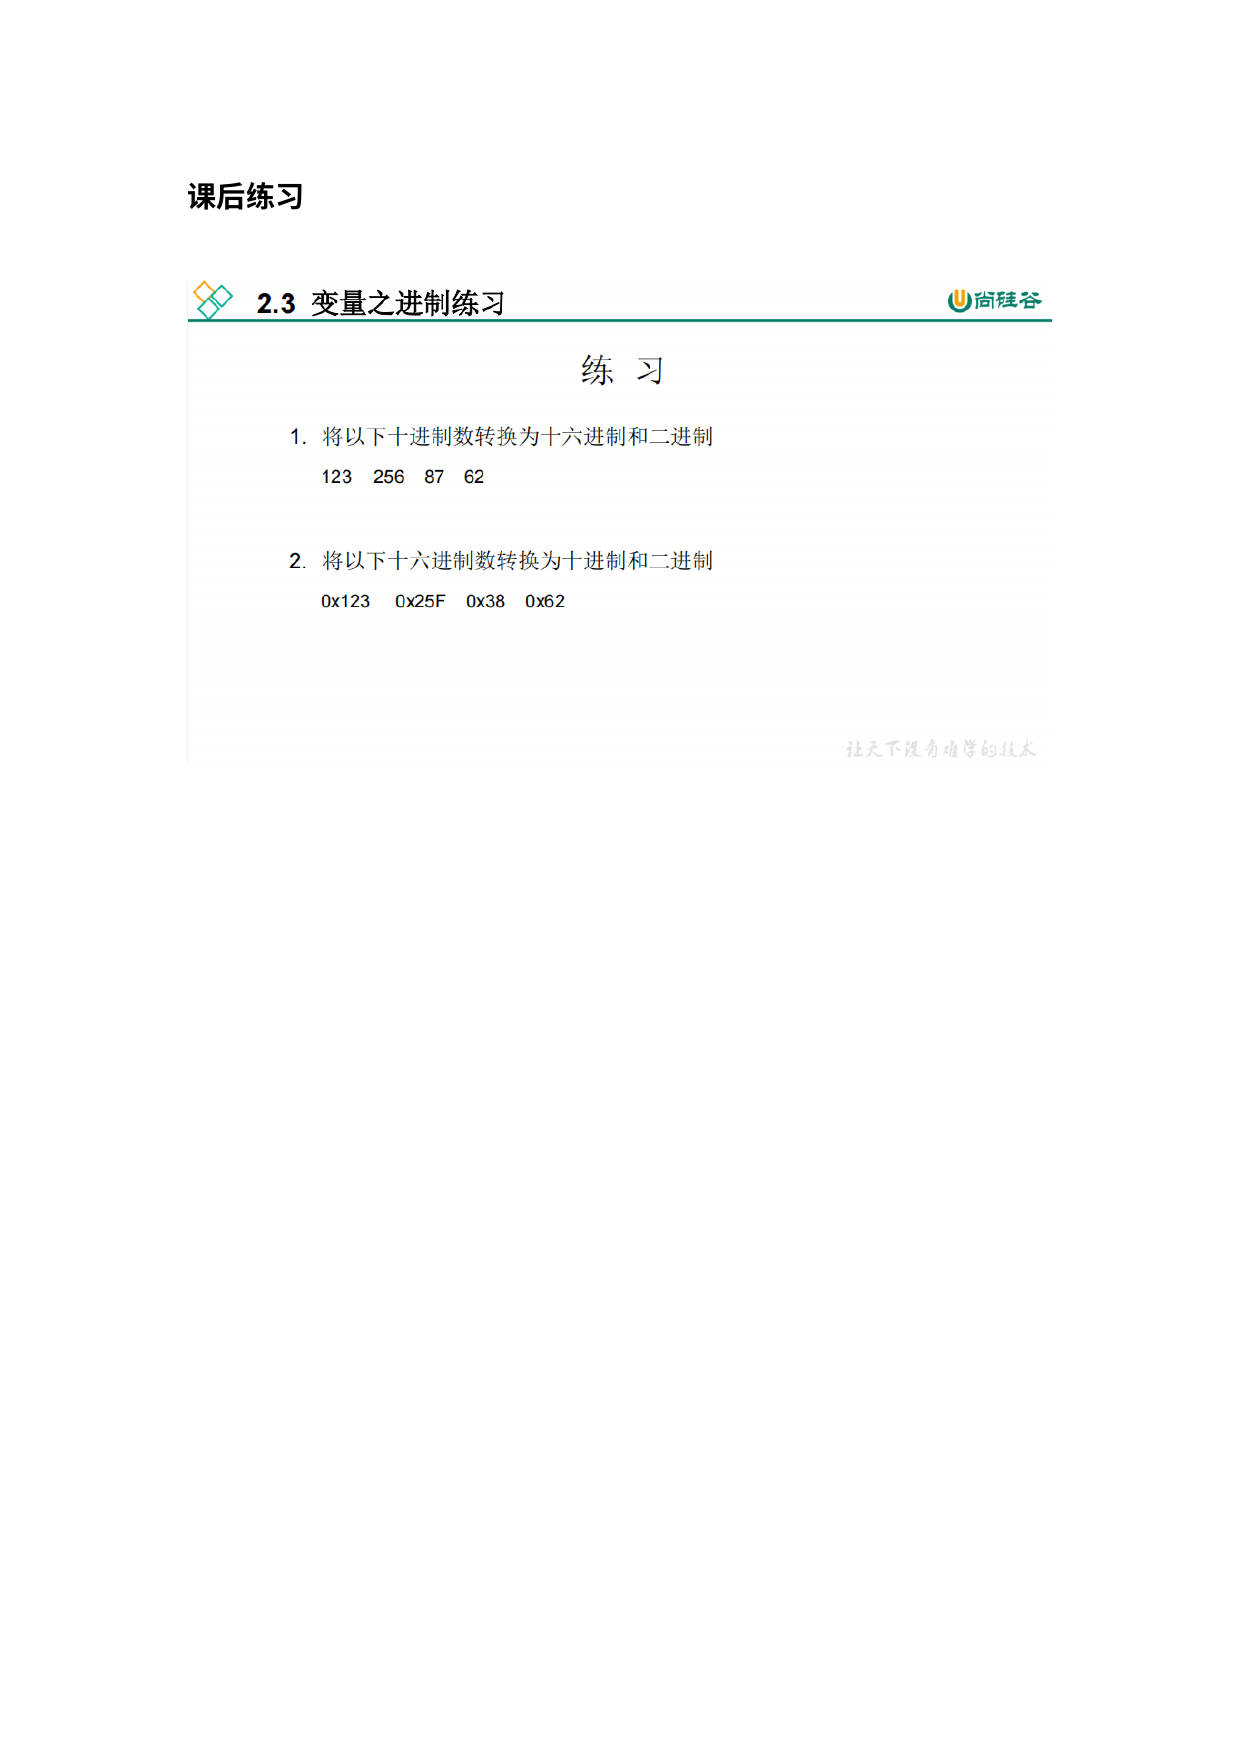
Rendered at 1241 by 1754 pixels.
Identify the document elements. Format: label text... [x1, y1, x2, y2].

picture [187, 280, 1053, 765]
subtitle 课后练习 [187, 162, 1053, 227]
